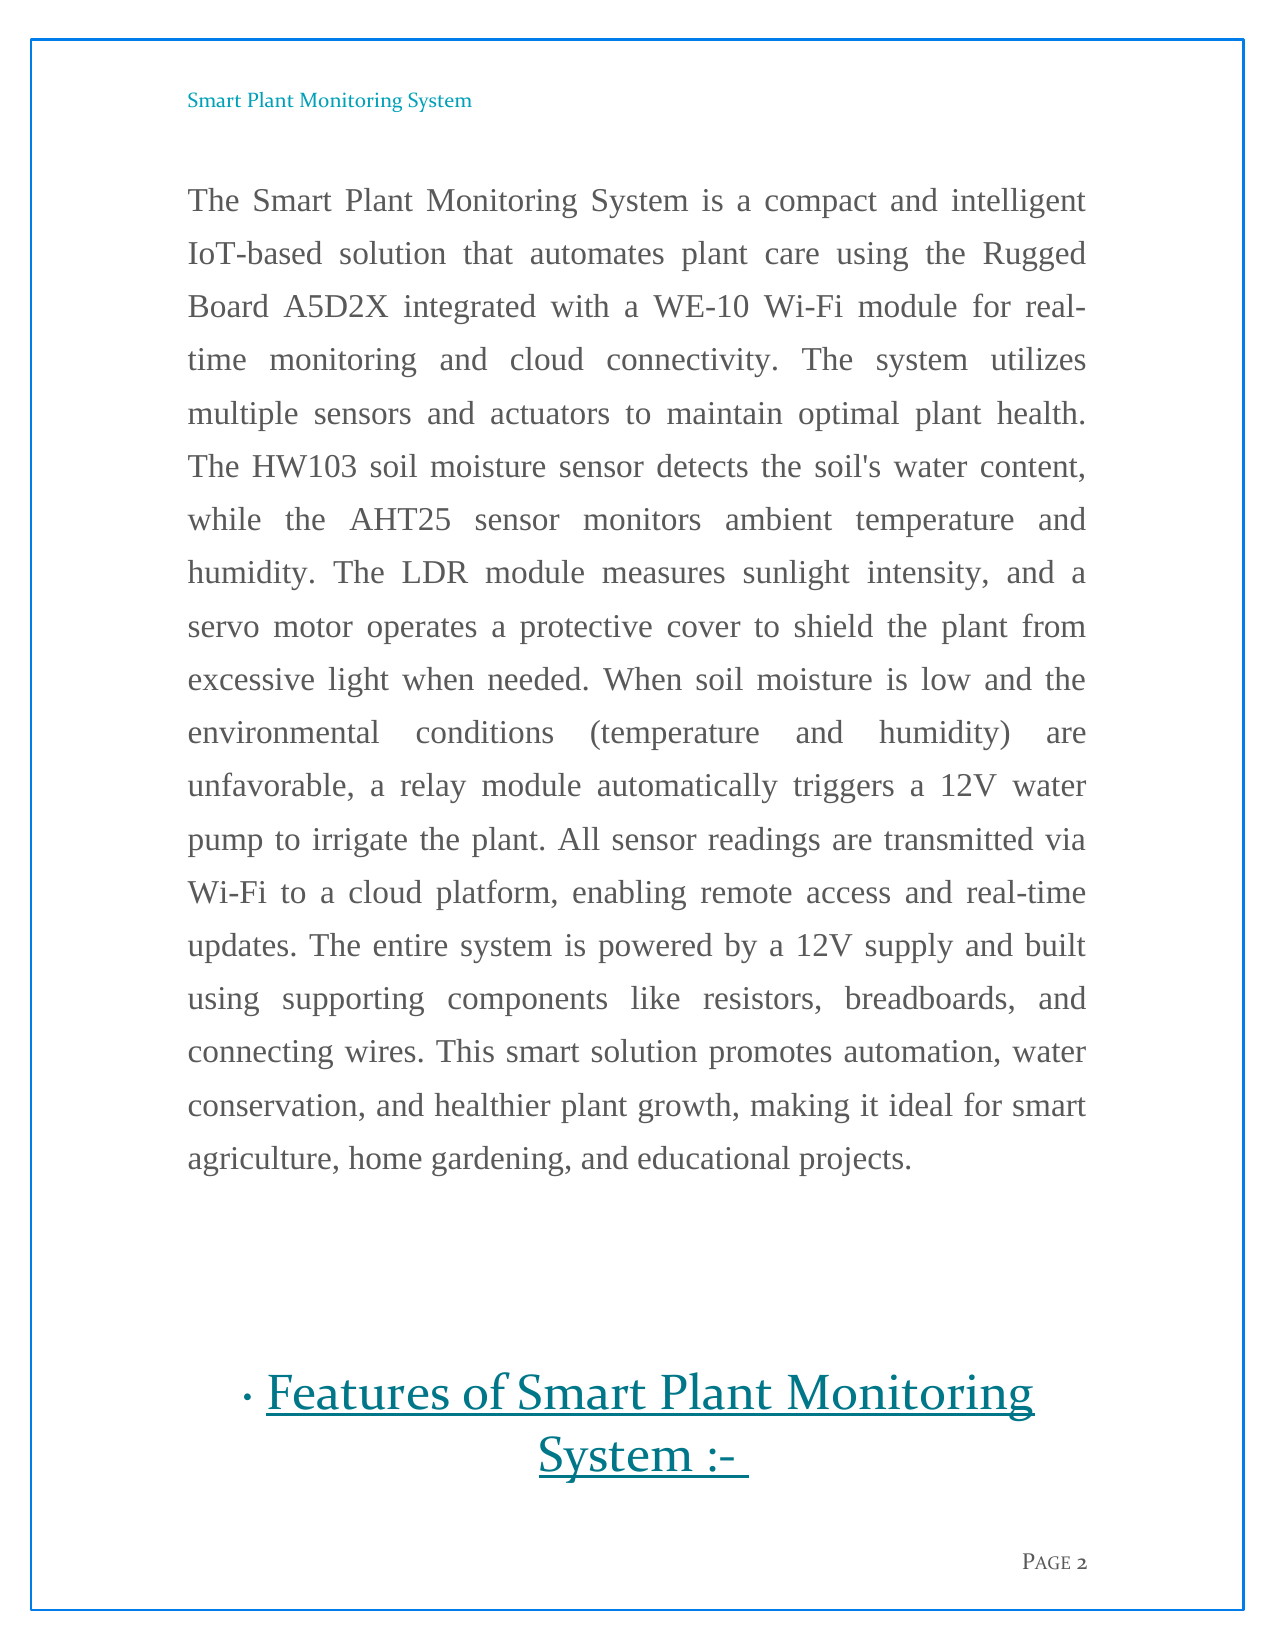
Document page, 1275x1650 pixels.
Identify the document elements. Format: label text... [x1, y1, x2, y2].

text The Smart Plant Monitoring System is a compact and intelligent IoT-based solution that automates plant care using the Rugged Board A5D2X integrated with a WE-10 Wi-Fi module for real-time monitoring and cloud connectivity. The system utilizes multiple sensors and actuators to maintain optimal plant health. The HW103 soil moisture sensor detects the soil's water content, while the AHT25 sensor monitors ambient temperature and humidity. The LDR module measures sunlight intensity, and a servo motor operates a protective cover to shield the plant from excessive light when needed. When soil moisture is low and the environmental conditions (temperature and humidity) are unfavorable, a relay module automatically triggers a 12V water pump to irrigate the plant. All sensor readings are transmitted via Wi-Fi to a cloud platform, enabling remote access and real-time updates. The entire system is powered by a 12V supply and built using supporting components like resistors, breadboards, and connecting wires. This smart solution promotes automation, water conservation, and healthier plant growth, making it ideal for smart agriculture, home gardening, and educational projects. [187, 180, 1087, 1176]
title 🌿 Features of Smart Plant Monitoring System :- [187, 1361, 1087, 1484]
